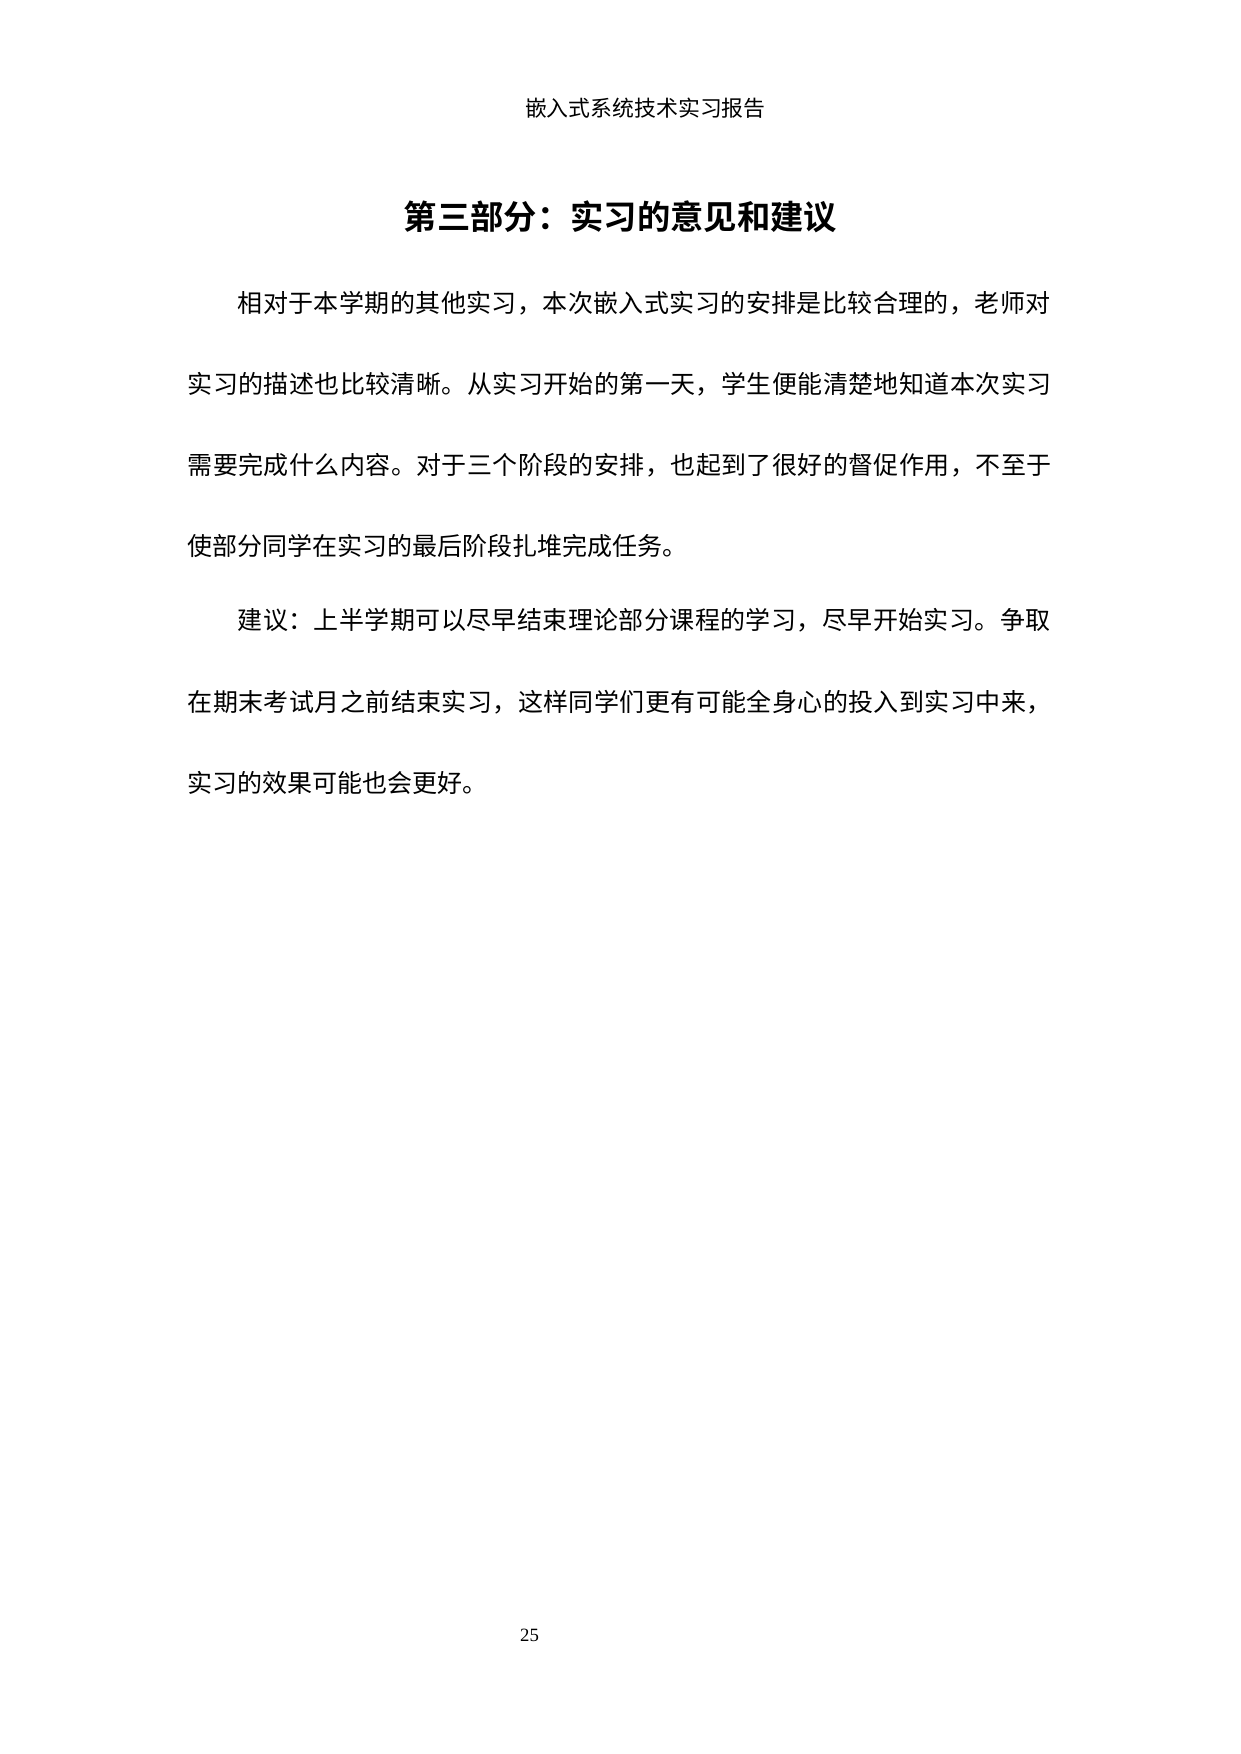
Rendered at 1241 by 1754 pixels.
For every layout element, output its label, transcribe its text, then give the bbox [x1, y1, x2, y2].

text 相对于本学期的其他实习，本次嵌入式实习的安排是比较合理的，老师对实习的描述也比较清晰。从实习开始的第一天，学生便能清楚地知道本次实习需要完成什么内容。对于三个阶段的安排，也起到了很好的督促作用，不至于使部分同学在实习的最后阶段扎堆完成任务。 [187, 269, 1053, 577]
subtitle 第三部分：实习的意见和建议 [187, 183, 1053, 248]
text 建议：上半学期可以尽早结束理论部分课程的学习，尽早开始实习。争取在期末考试月之前结束实习，这样同学们更有可能全身心的投入到实习中来，实习的效果可能也会更好。 [187, 586, 1053, 814]
